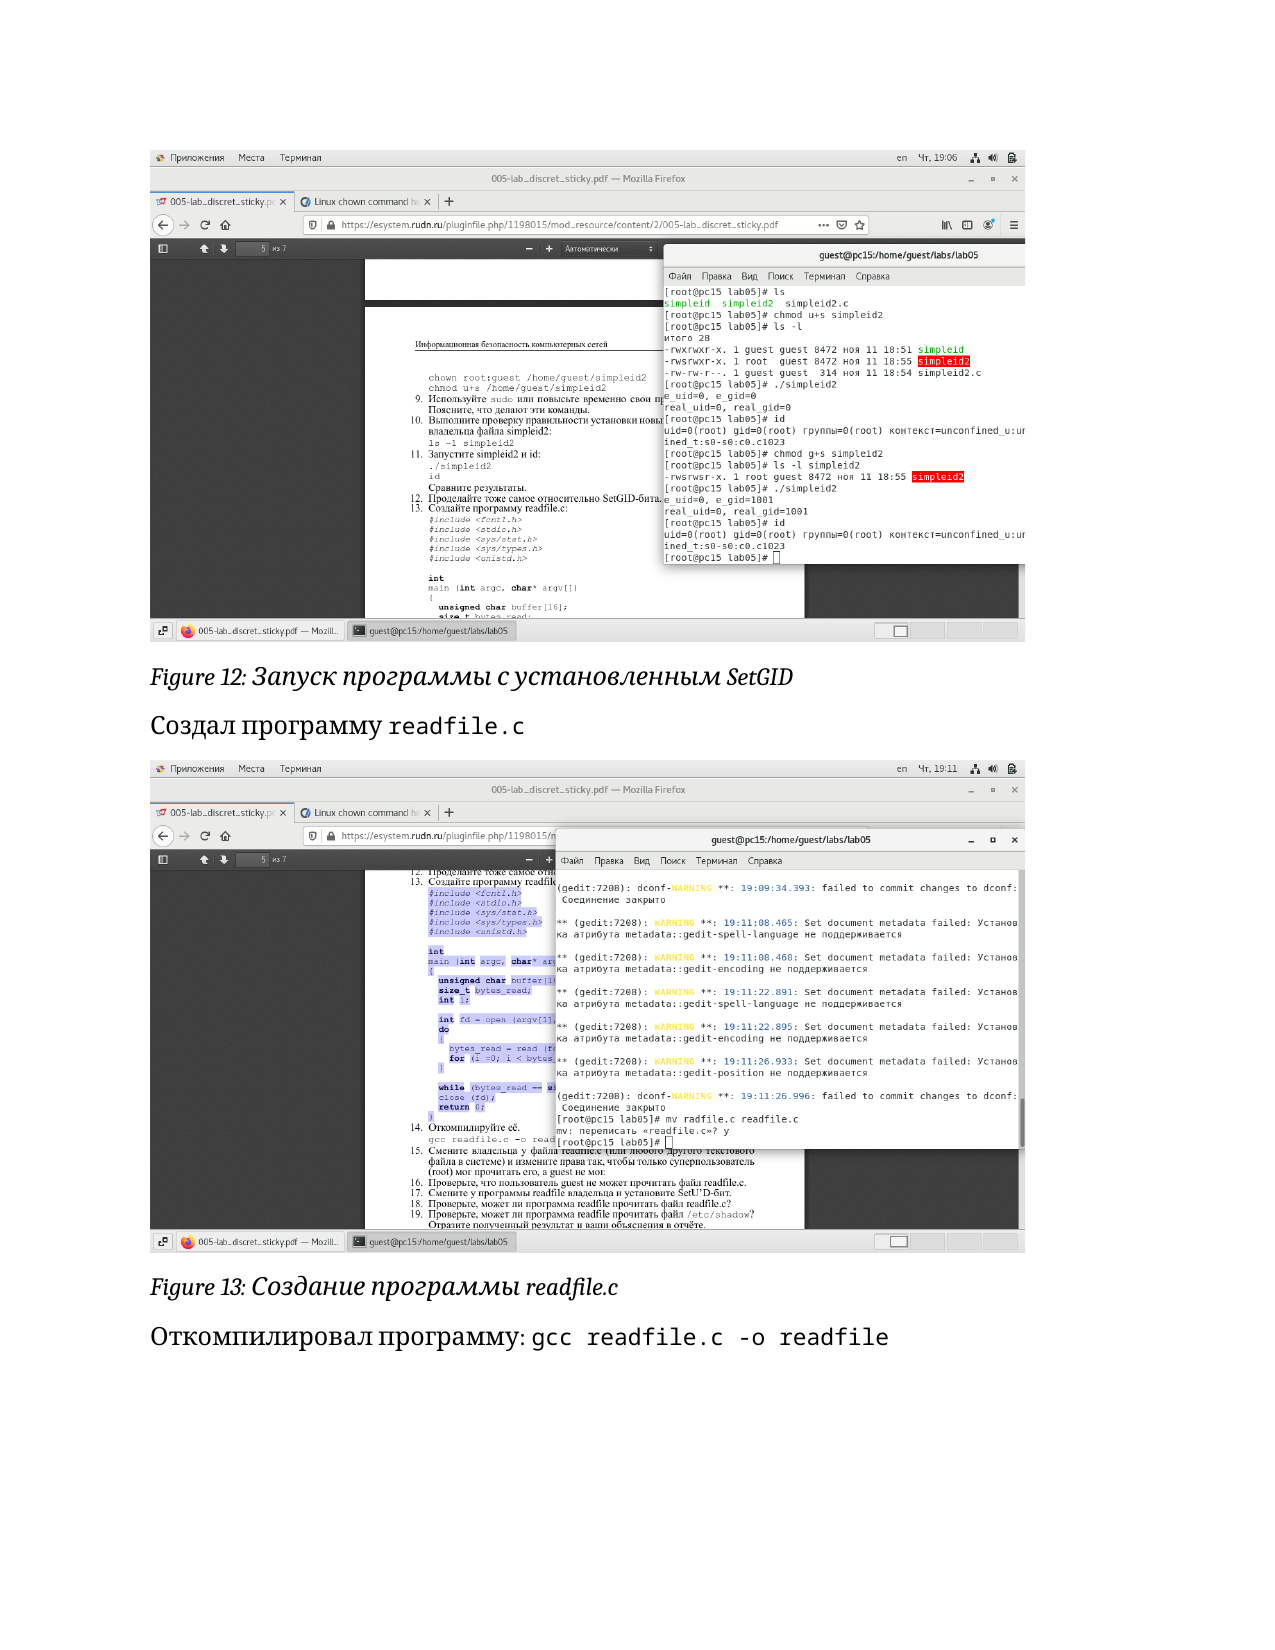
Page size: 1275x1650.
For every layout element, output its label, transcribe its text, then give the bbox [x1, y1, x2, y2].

text Figure 13: Создание программы readfile.c [150, 1273, 1125, 1302]
text Откомпилировал программу: gcc readfile.c -o readfile [150, 1321, 1125, 1352]
picture [150, 150, 1025, 642]
picture [150, 760, 1025, 1253]
text Создал программу readfile.c [150, 710, 1125, 742]
text Figure 12: Запуск программы с установленным SetGID [150, 663, 1125, 692]
